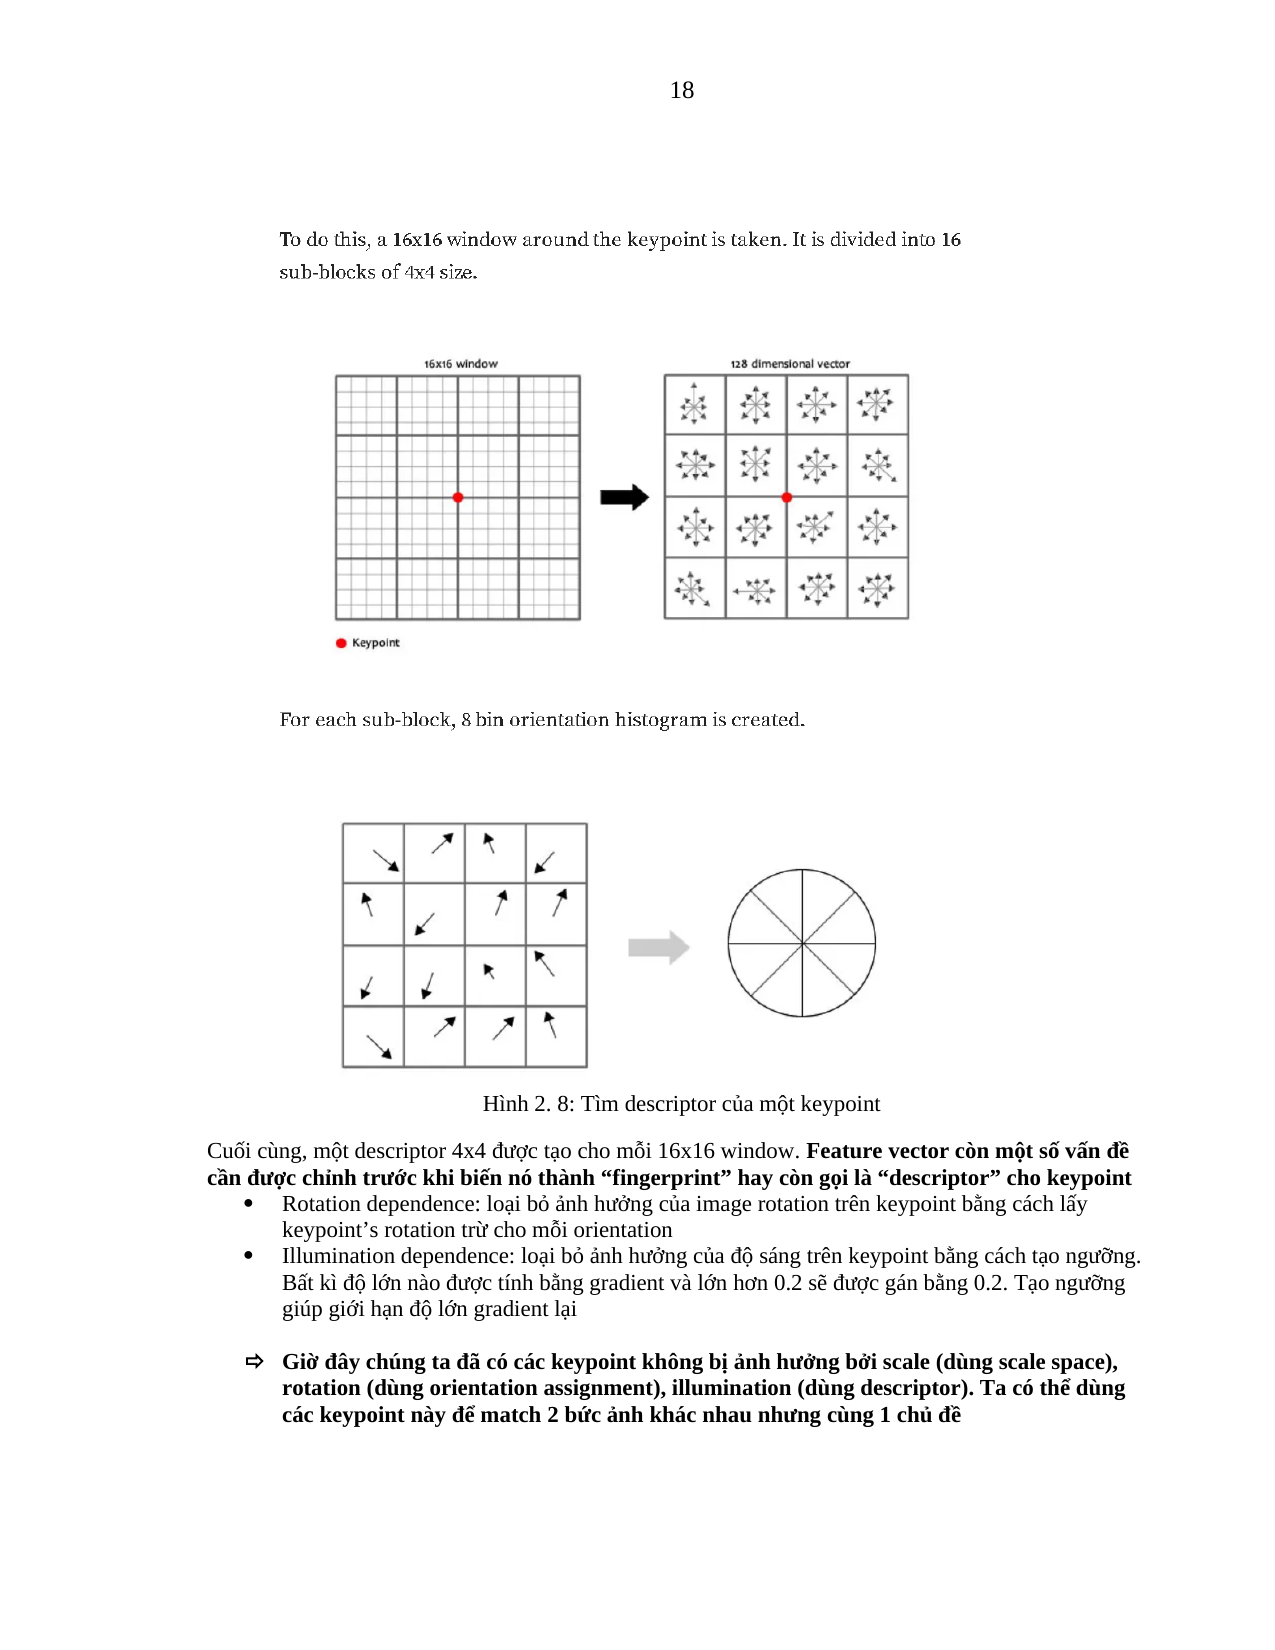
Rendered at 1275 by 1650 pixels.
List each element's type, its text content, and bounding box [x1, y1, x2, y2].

text Cuối cùng, một descriptor 4x4 được tạo cho mỗi 16x16 window. Feature vector còn một số vấn đề cần được chỉnh trước khi biến nó thành “fingerprint” hay còn gọi là “descriptor” cho keypoint [207, 1137, 1157, 1190]
list Illumination dependence: loại bỏ ảnh hưởng của độ sáng trên keypoint bằng cách tạo ngưỡng. Bất kì độ lớn nào được tính bằng gradient và lớn hơn 0.2 sẽ được gán bằng 0.2. Tạo ngưỡng giúp giới hạn độ lớn gradient lại [244, 1243, 1157, 1322]
text Hình 2. 8: Tìm descriptor của một keypoint [207, 1090, 1157, 1116]
list Rotation dependence: loại bỏ ảnh hưởng của image rotation trên keypoint bằng cách lấy keypoint’s rotation trừ cho mỗi orientation [244, 1190, 1157, 1243]
list Giờ đây chúng ta đã có các keypoint không bị ảnh hưởng bởi scale (dùng scale space), rotation (dùng orientation assignment), illumination (dùng descriptor). Ta có thể dùng các keypoint này để match 2 bức ảnh khác nhau nhưng cùng 1 chủ đề [244, 1348, 1157, 1427]
picture [206, 206, 995, 1090]
